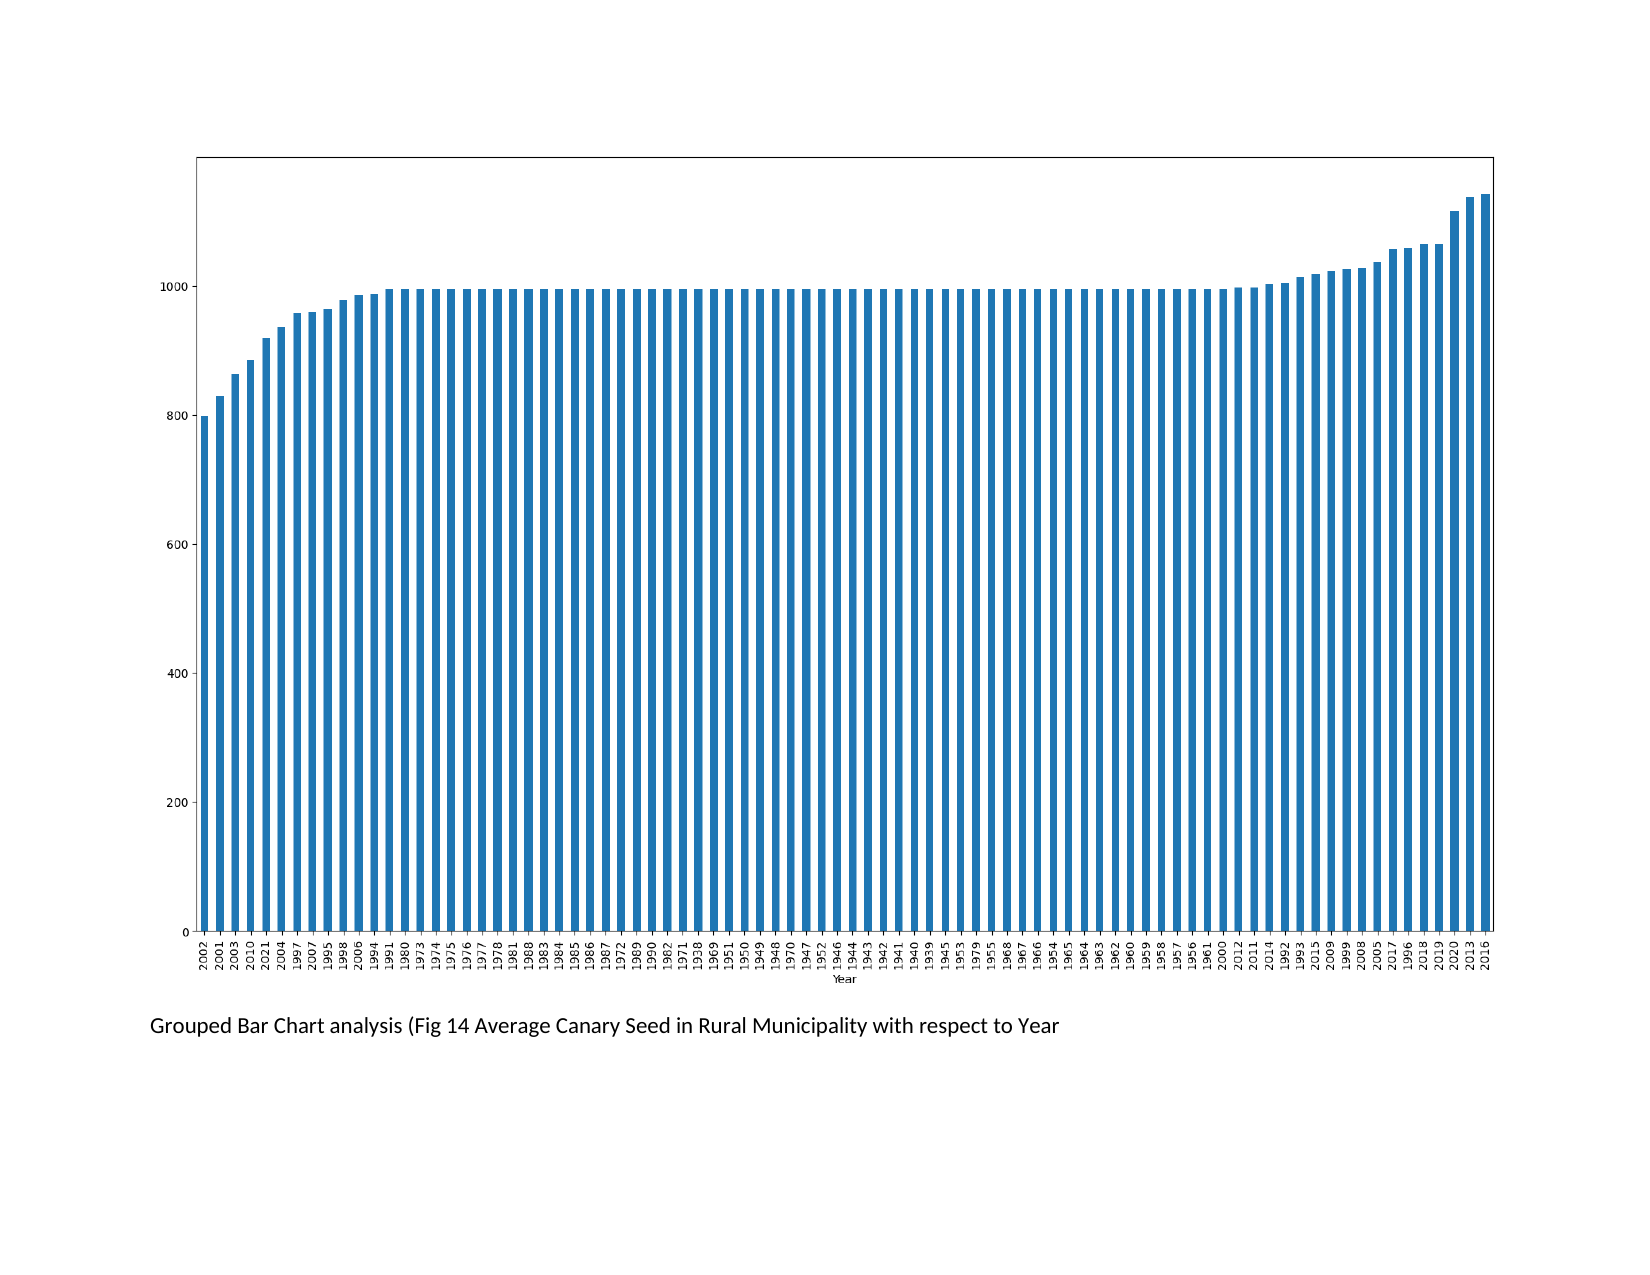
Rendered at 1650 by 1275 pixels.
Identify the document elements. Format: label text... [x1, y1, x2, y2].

picture [150, 150, 1500, 993]
text Grouped Bar Chart analysis (Fig 14 Average Canary Seed in Rural Municipality with respect to Year [150, 1011, 1500, 1039]
